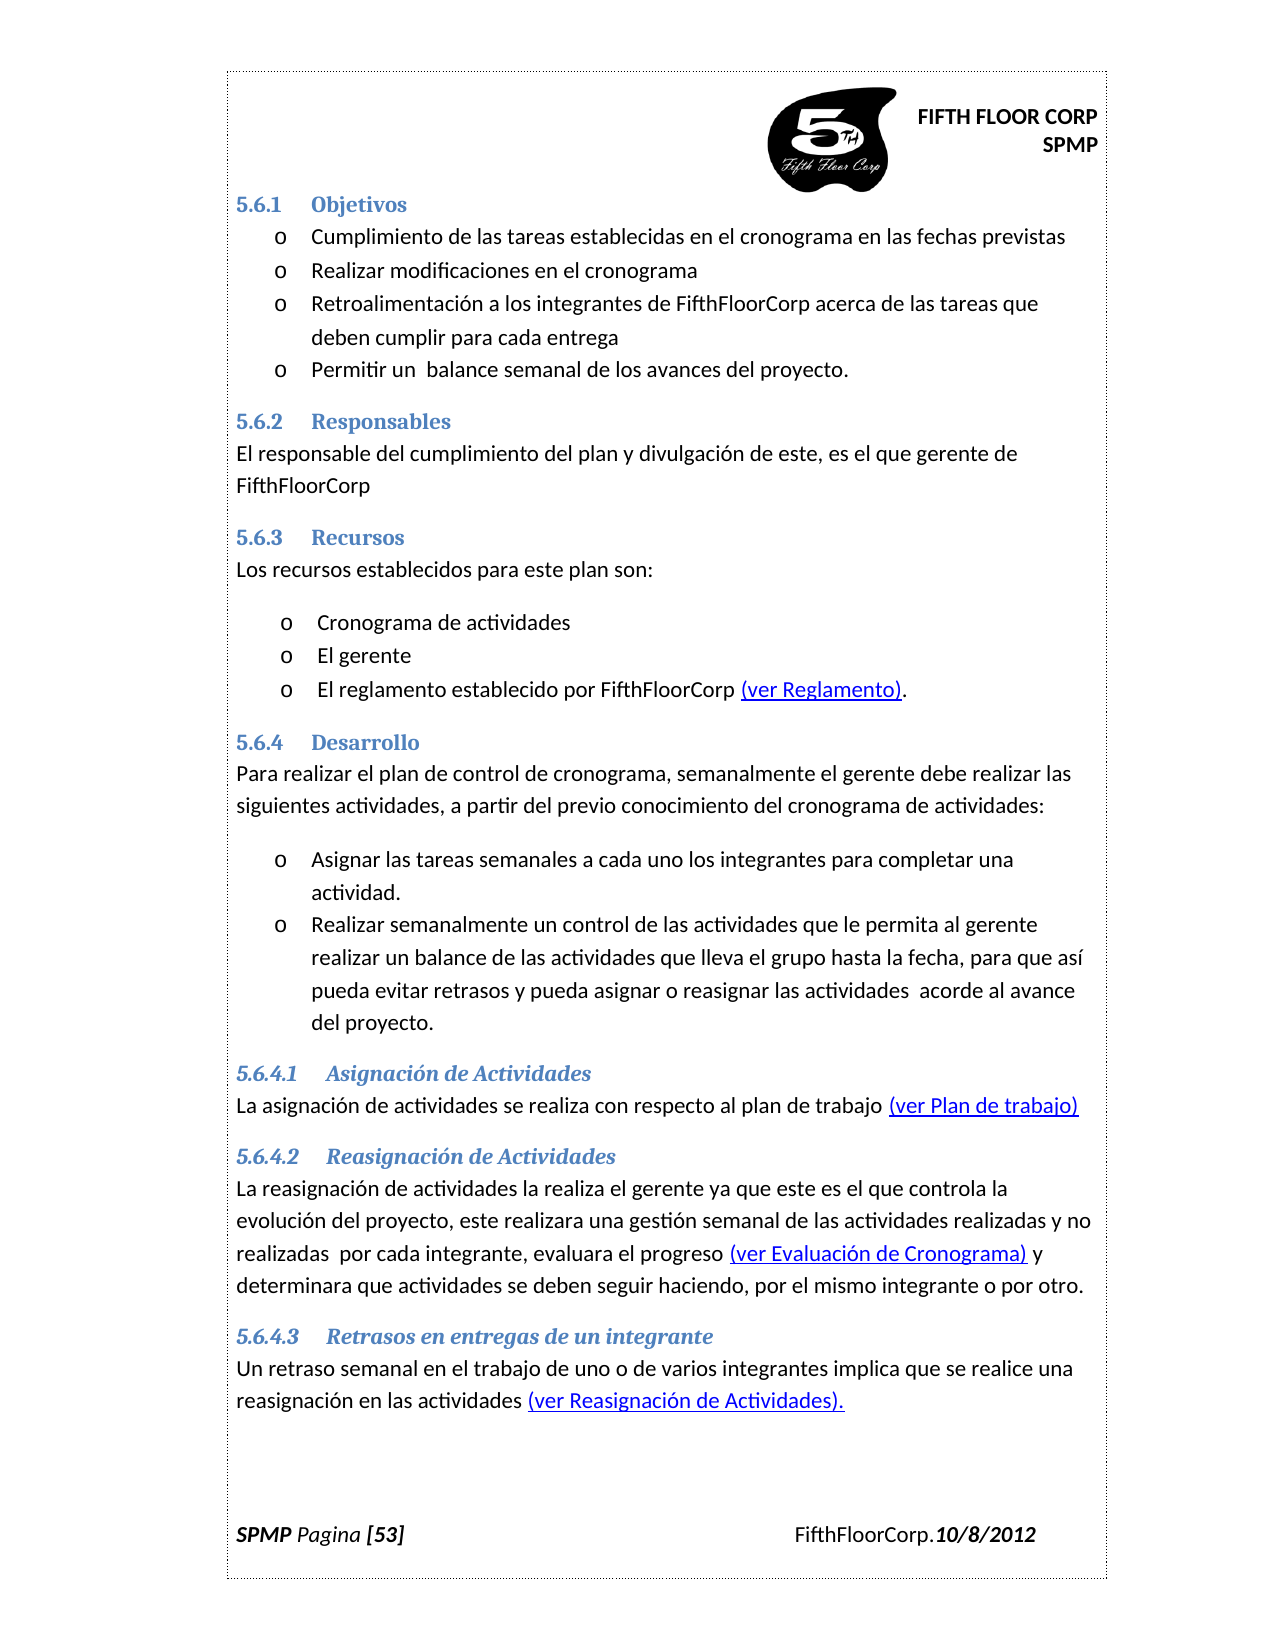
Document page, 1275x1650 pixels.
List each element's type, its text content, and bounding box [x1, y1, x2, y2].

list Cronograma de actividades [279, 608, 1098, 637]
picture [761, 79, 901, 192]
text Para realizar el plan de control de cronograma, semanalmente el gerente debe realizar las siguientes actividades, a partir del previo conocimiento del cronograma de actividades: [236, 759, 1098, 820]
text La asignación de actividades se realiza con respecto al plan de trabajo (ver Plan de trabajo) [236, 1091, 1098, 1119]
subtitle Desarrollo [236, 729, 1098, 756]
subtitle Asignación de Actividades [236, 1061, 1098, 1087]
text Los recursos establecidos para este plan son: [236, 555, 1098, 583]
subtitle Reasignación de Actividades [236, 1144, 1098, 1171]
list El reglamento establecido por FifthFloorCorp (ver Reglamento). [279, 675, 1098, 704]
list Realizar semanalmente un control de las actividades que le permita al gerente realizar un balance de las actividades que lleva el grupo hasta la fecha, para que así pueda evitar retrasos y pueda asignar o reasignar las actividades acorde al avance del proyecto. [274, 910, 1098, 1036]
list Retroalimentación a los integrantes de FifthFloorCorp acerca de las tareas que deben cumplir para cada entrega [274, 289, 1098, 351]
subtitle Responsables [236, 409, 1098, 436]
text Un retraso semanal en el trabajo de uno o de varios integrantes implica que se realice una reasignación en las actividades (ver Reasignación de Actividades). [236, 1354, 1098, 1414]
list Cumplimiento de las tareas establecidas en el cronograma en las fechas previstas [274, 222, 1098, 251]
subtitle Recursos [236, 524, 1098, 551]
subtitle Objetivos [236, 192, 1098, 218]
list Permitir un balance semanal de los avances del proyecto. [274, 355, 1098, 384]
list Asignar las tareas semanales a cada uno los integrantes para completar una actividad. [274, 845, 1098, 906]
list El gerente [279, 641, 1098, 671]
text El responsable del cumplimiento del plan y divulgación de este, es el que gerente de FifthFloorCorp [236, 439, 1098, 499]
subtitle Retrasos en entregas de un integrante [236, 1324, 1098, 1350]
text La reasignación de actividades la realiza el gerente ya que este es el que controla la evolución del proyecto, este realizara una gestión semanal de las actividades realizadas y no realizadas por cada integrante, evaluara el progreso (ver Evaluación de Cronograma) y determinara que actividades se deben seguir haciendo, por el mismo integrante o por otro. [236, 1174, 1098, 1299]
list Realizar modificaciones en el cronograma [274, 256, 1098, 285]
